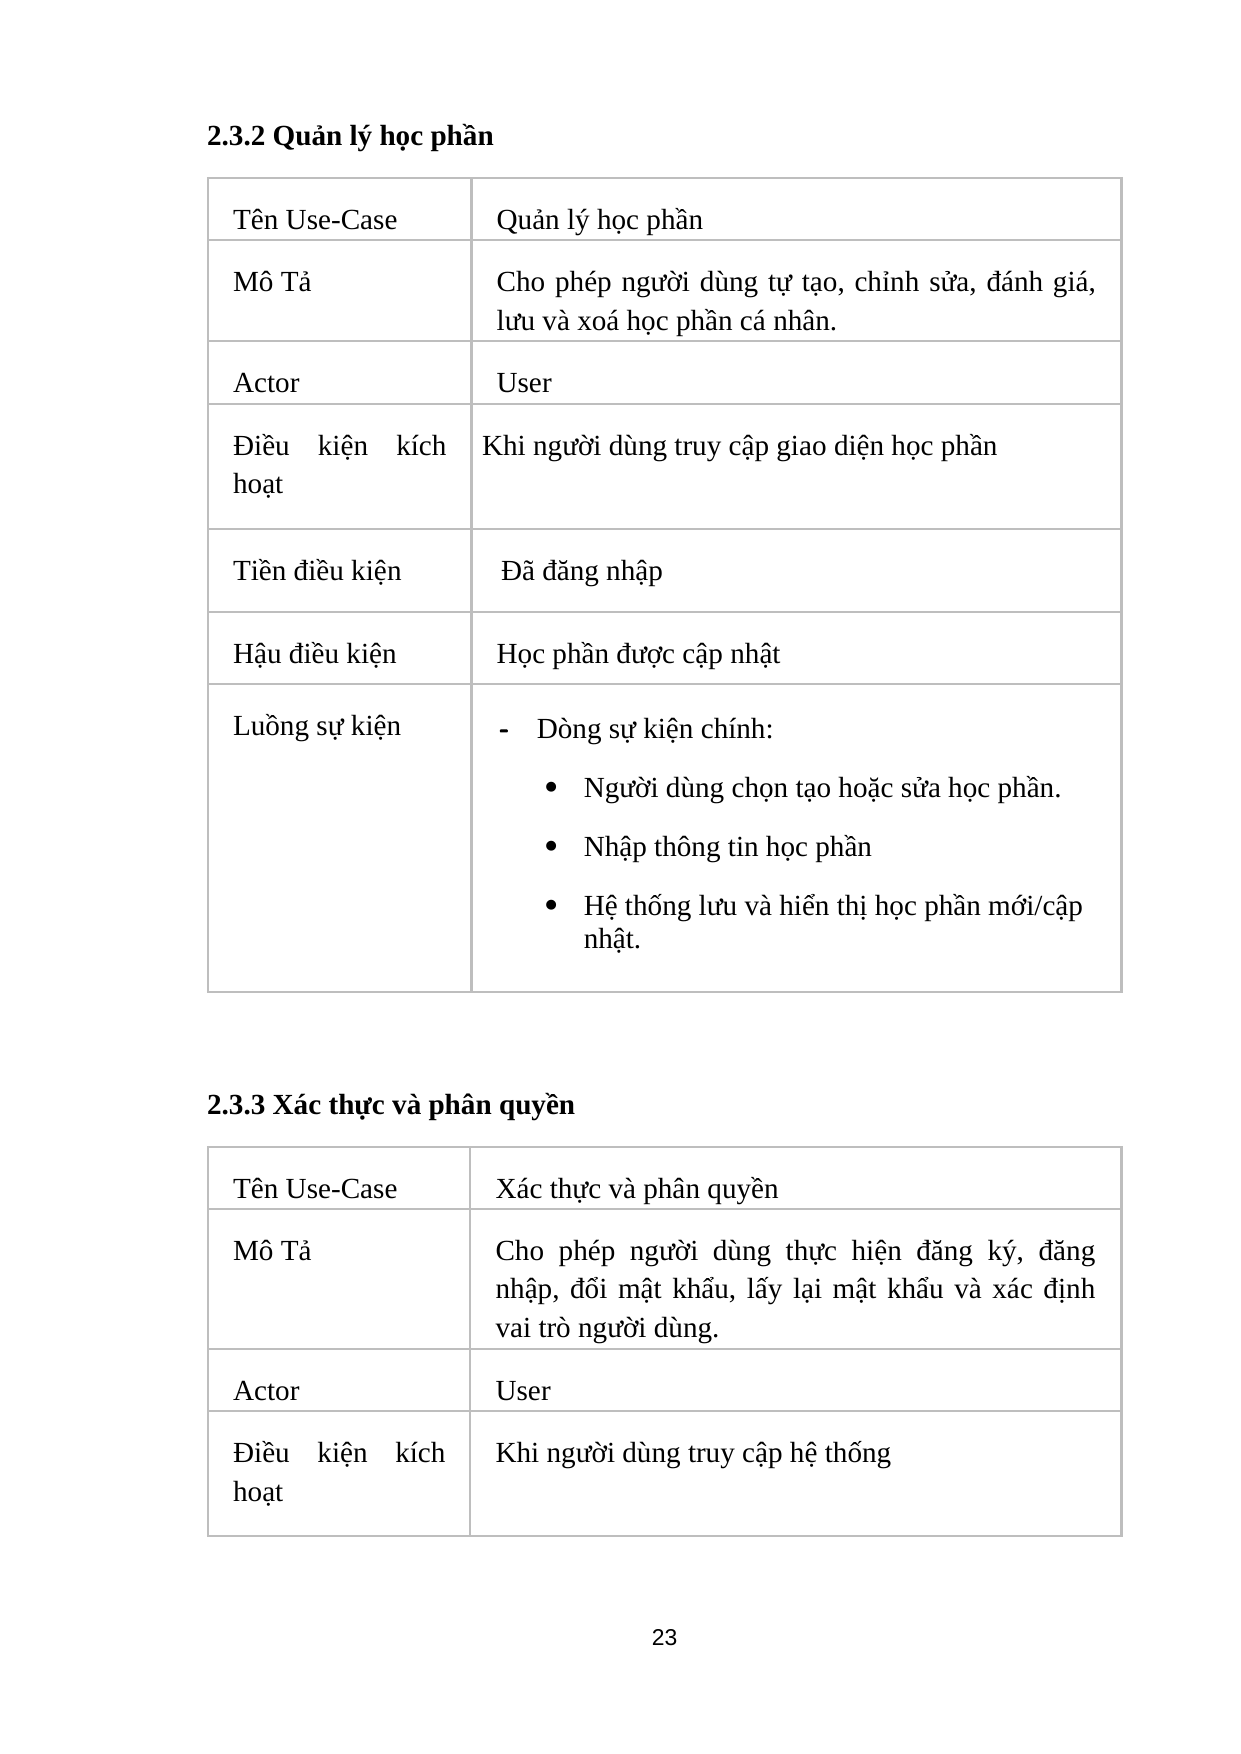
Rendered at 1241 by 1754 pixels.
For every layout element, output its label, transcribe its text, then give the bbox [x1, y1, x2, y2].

table_cell Học phần được cập nhật [473, 613, 1120, 683]
table_cell User [471, 1350, 1120, 1410]
table_header Tên Use-Case [209, 179, 470, 239]
table_cell Luồng sự kiện [209, 685, 470, 991]
table_cell Mô Tả [209, 1210, 469, 1348]
table_cell Điều kiện kích hoạt [209, 405, 470, 528]
table_cell Cho phép người dùng tự tạo, chỉnh sửa, đánh giá, lưu và xoá học phần cá nhân. [473, 241, 1120, 340]
subtitle 2.3.3 Xác thực và phân quyền [207, 1087, 1122, 1121]
subtitle 2.3.2 Quản lý học phần [207, 118, 1122, 152]
table_cell Tiền điều kiện [209, 530, 470, 611]
table_cell Cho phép người dùng thực hiện đăng ký, đăng nhập, đổi mật khẩu, lấy lại mật khẩu và xác định vai trò người dùng. [471, 1210, 1120, 1348]
table_cell Dòng sự kiện chính: Người dùng chọn tạo hoặc sửa học phần. Nhập thông tin học phần Hệ thống lưu và hiển thị học phần mới/cập nhật. [473, 685, 1120, 991]
table_header Xác thực và phân quyền [471, 1148, 1120, 1208]
table_cell Hậu điều kiện [209, 613, 470, 683]
table_cell Điều kiện kích hoạt [209, 1412, 469, 1535]
table_cell Khi người dùng truy cập giao diện học phần [473, 405, 1120, 528]
table_cell Mô Tả [209, 241, 470, 340]
table_cell Actor [209, 342, 470, 403]
table_cell Actor [209, 1350, 469, 1410]
table_cell User [473, 342, 1120, 403]
table_cell Khi người dùng truy cập hệ thống [471, 1412, 1120, 1535]
table_header Tên Use-Case [209, 1148, 469, 1208]
table_header Quản lý học phần [473, 179, 1120, 239]
table_cell Đã đăng nhập [473, 530, 1120, 611]
